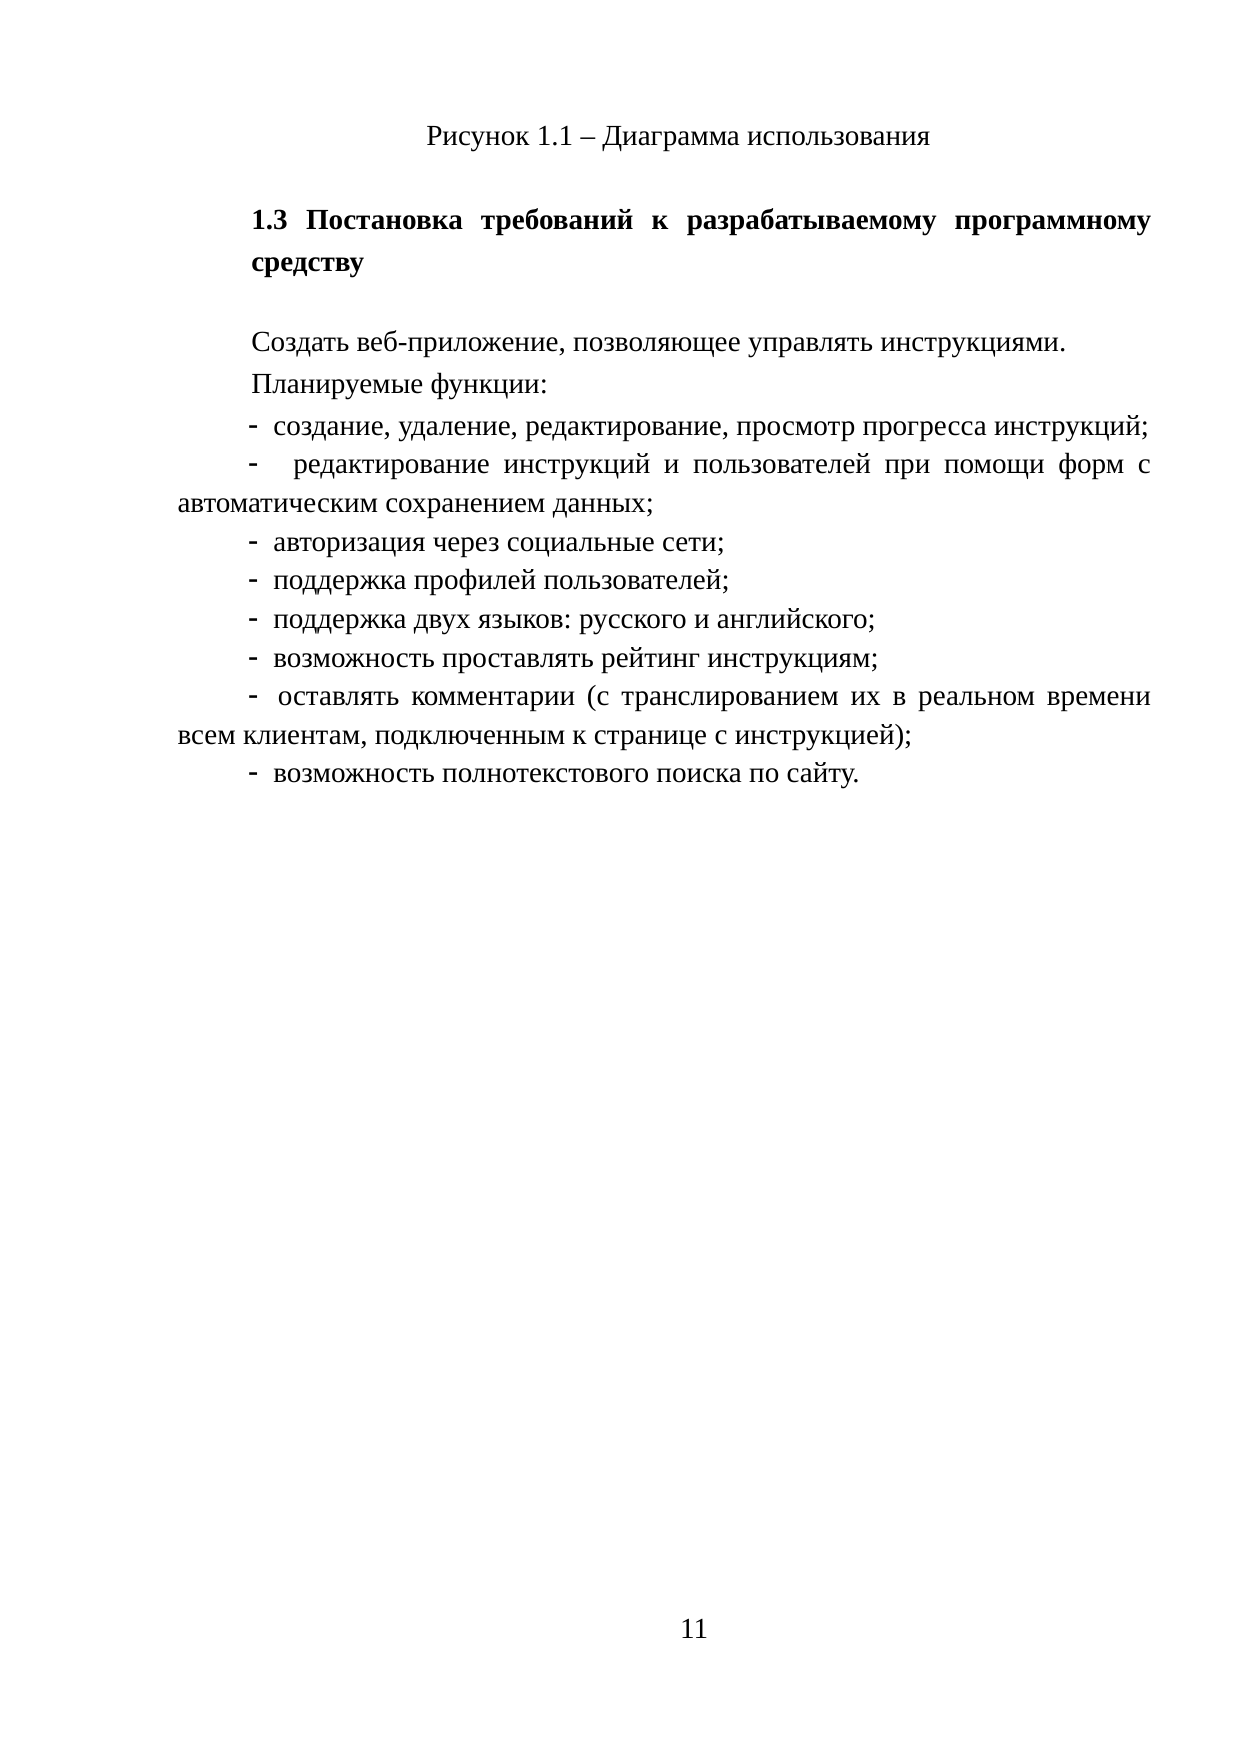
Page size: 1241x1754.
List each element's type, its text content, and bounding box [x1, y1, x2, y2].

list оставлять комментарии (с транслированием их в реальном времени всем клиентам, подключенным к странице с инструкцией); [177, 678, 1152, 751]
subtitle 1.3 Постановка требований к разрабатываемому программному средству [251, 202, 1152, 277]
list поддержка профилей пользователей; [177, 562, 1152, 596]
text Создать веб-приложение, позволяющее управлять инструкциями. [177, 324, 1152, 358]
list создание, удаление, редактирование, просмотр прогресса инструкций; [177, 408, 1152, 442]
text Планируемые функции: [177, 366, 1152, 399]
list возможность полнотекстового поиска по сайту. [177, 756, 1152, 789]
list возможность проставлять рейтинг инструкциям; [177, 640, 1152, 673]
list редактирование инструкций и пользователей при помощи форм с автоматическим сохранением данных; [177, 447, 1152, 519]
text Рисунок 1.1 – Диаграмма использования [177, 118, 1152, 152]
list поддержка двух языков: русского и английского; [177, 601, 1152, 635]
list авторизация через социальные сети; [177, 524, 1152, 557]
